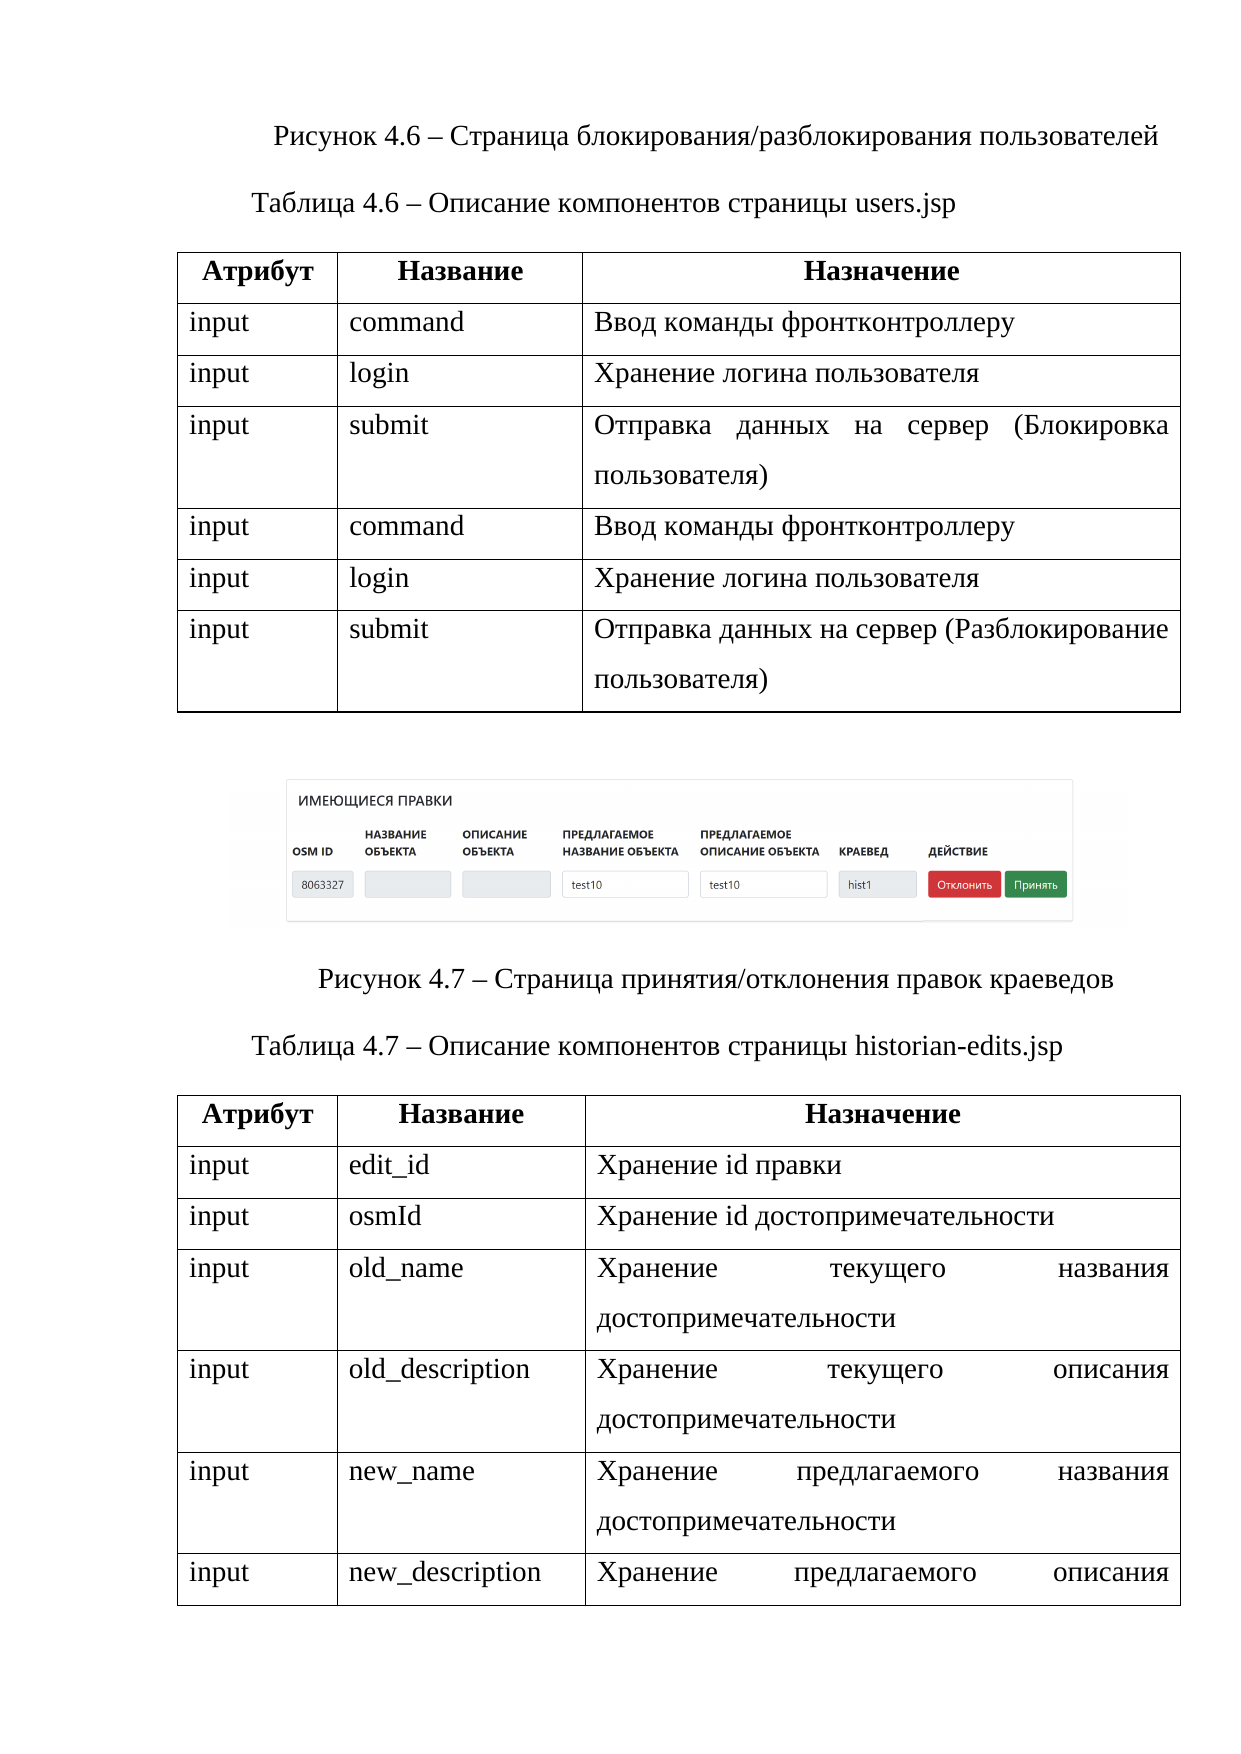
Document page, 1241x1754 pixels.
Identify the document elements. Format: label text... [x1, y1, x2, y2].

table_cell login [338, 560, 582, 610]
table_cell input [178, 1453, 337, 1553]
table_cell Хранение id правки [586, 1147, 1180, 1197]
text Таблица 4.7 – Описание компонентов страницы historian-edits.jsp [177, 1028, 1181, 1061]
table_cell input [178, 1250, 337, 1350]
table_cell input [178, 407, 337, 507]
text Рисунок 4.7 – Страница принятия/отклонения правок краеведов [177, 961, 1181, 994]
table_cell osmId [338, 1199, 585, 1249]
table_cell Ввод команды фронтконтроллеру [583, 509, 1180, 559]
table_cell Хранение текущего описания достопримечательности [586, 1351, 1180, 1452]
table_cell Хранение логина пользователя [583, 356, 1180, 406]
table_cell old_name [338, 1250, 585, 1350]
table_cell submit [338, 611, 582, 711]
table_cell submit [338, 407, 582, 507]
table_header Назначение [583, 253, 1180, 303]
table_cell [586, 1554, 1180, 1604]
table_cell Отправка данных на сервер (Блокировка пользователя) [583, 407, 1180, 507]
table_cell input [178, 1199, 337, 1249]
table_cell command [338, 509, 582, 559]
table_cell Хранение текущего названия достопримечательности [586, 1250, 1180, 1350]
table_header Назначение [586, 1096, 1180, 1146]
picture [228, 779, 1130, 928]
table_cell Хранение id достопримечательности [586, 1199, 1180, 1249]
table_cell input [178, 1351, 337, 1452]
table_cell input [178, 509, 337, 559]
table_cell input [178, 356, 337, 406]
table_header Название [338, 1096, 585, 1146]
table_cell old_description [338, 1351, 585, 1452]
table_header Название [338, 253, 582, 303]
table_cell new_name [338, 1453, 585, 1553]
table_cell input [178, 1147, 337, 1197]
table_cell Хранение предлагаемого названия достопримечательности [586, 1453, 1180, 1553]
text Рисунок 4.6 – Страница блокирования/разблокирования пользователей [177, 118, 1181, 152]
table_cell Ввод команды фронтконтроллеру [583, 304, 1180, 354]
table_cell input [178, 560, 337, 610]
table_cell login [338, 356, 582, 406]
table_cell Хранение логина пользователя [583, 560, 1180, 610]
table_cell input [178, 1554, 337, 1604]
table_cell command [338, 304, 582, 354]
table_cell input [178, 611, 337, 711]
table_cell input [178, 304, 337, 354]
table_cell edit_id [338, 1147, 585, 1197]
table_header Атрибут [178, 253, 337, 303]
text Таблица 4.6 – Описание компонентов страницы users.jsp [177, 185, 1181, 219]
table_cell Отправка данных на сервер (Разблокирование пользователя) [583, 611, 1180, 711]
table_cell new_description [338, 1554, 585, 1604]
table_header Атрибут [178, 1096, 337, 1146]
